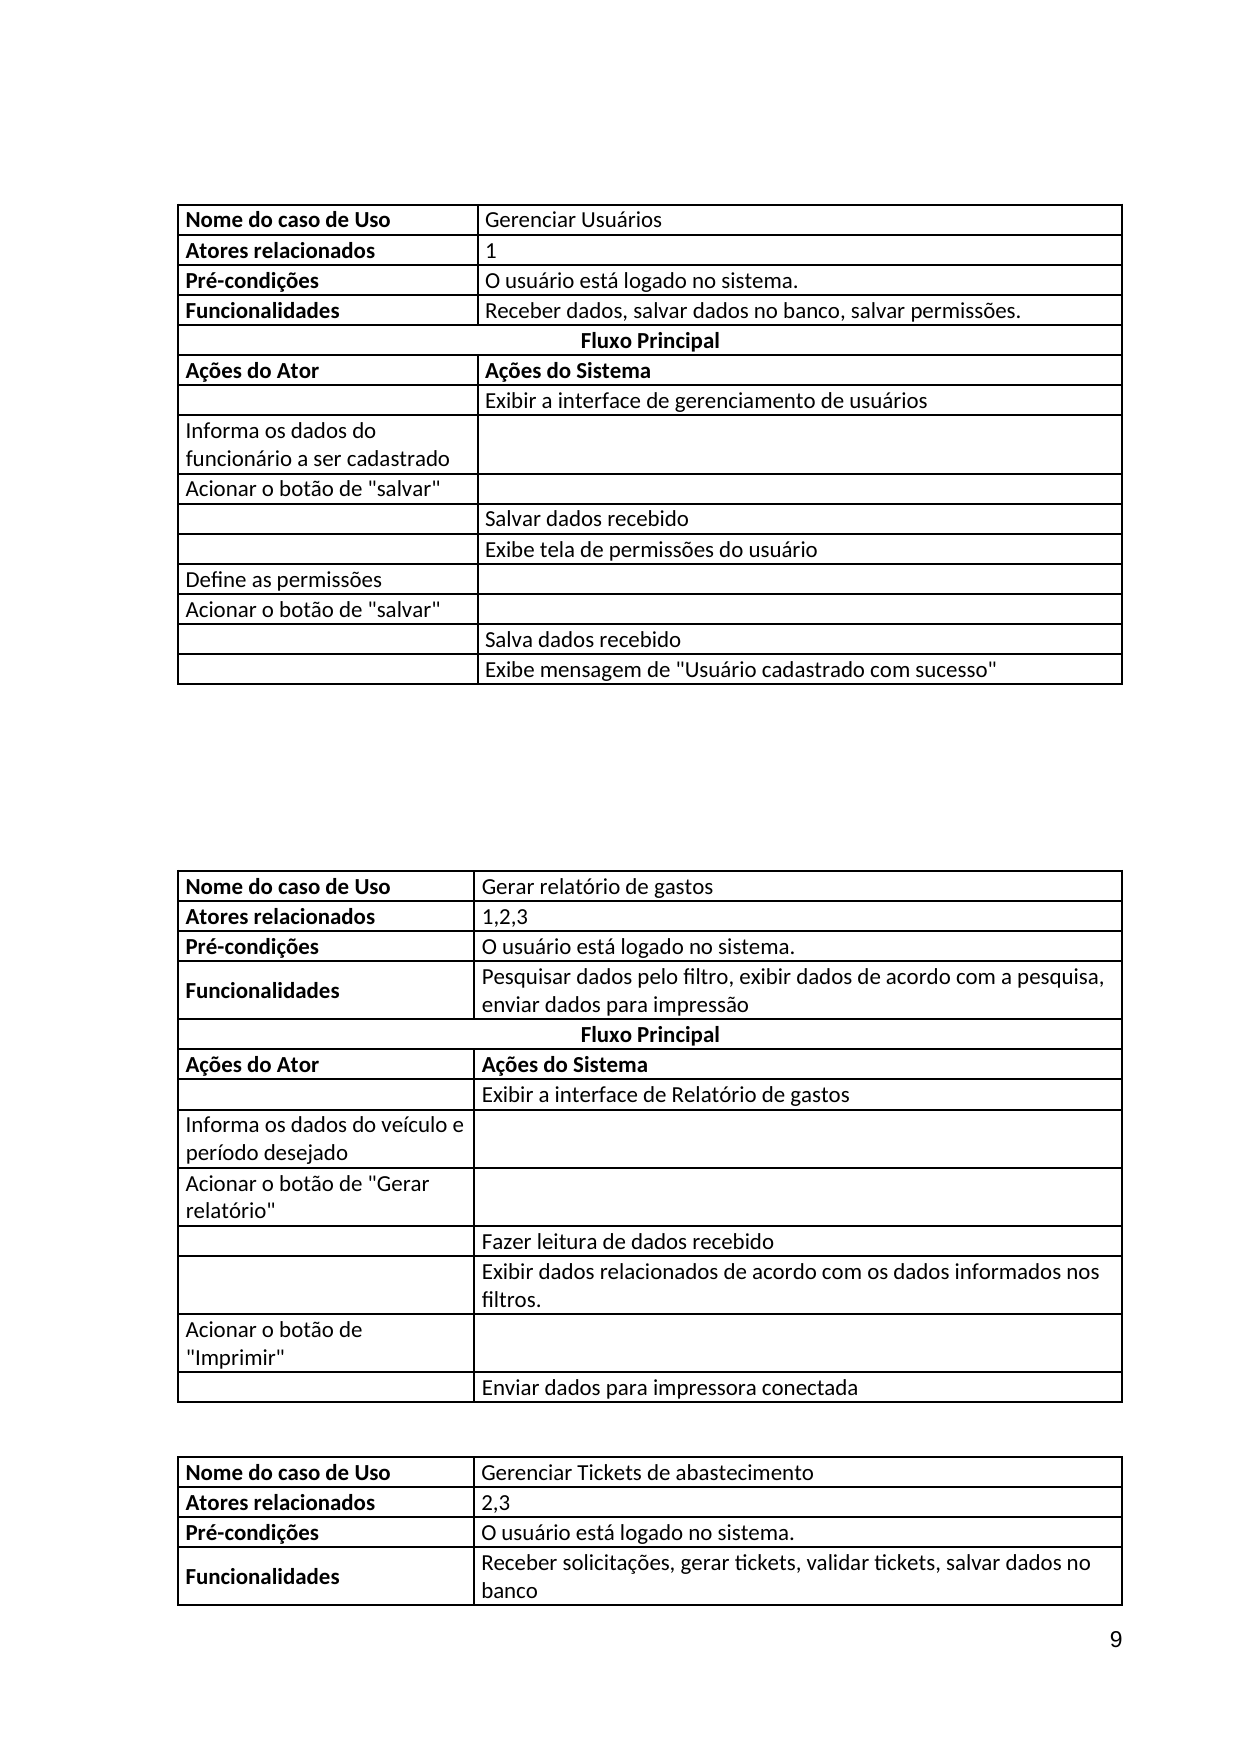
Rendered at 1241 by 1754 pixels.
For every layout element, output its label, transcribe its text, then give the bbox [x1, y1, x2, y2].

table_cell O usuário está logado no sistema. [475, 932, 1121, 960]
table_cell Receber dados, salvar dados no banco, salvar permissões. [479, 296, 1121, 324]
table_cell Funcionalidades [179, 1548, 473, 1604]
table_cell 1,2,3 [475, 902, 1121, 930]
table_cell Informa os dados do funcionário a ser cadastrado [179, 416, 477, 472]
table_cell Atores relacionados [179, 1488, 473, 1516]
table_cell [179, 1080, 473, 1108]
table_cell Exibe tela de permissões do usuário [479, 535, 1121, 563]
table_cell [475, 1315, 513, 1371]
table_cell Ações do Ator [179, 1050, 473, 1078]
table_cell [179, 655, 477, 683]
table_cell Ações do Sistema [475, 1050, 1121, 1078]
table_cell [179, 1373, 473, 1401]
table_cell Fluxo Principal [179, 326, 1121, 354]
table_cell 1 [479, 236, 1121, 264]
table_cell [479, 565, 1121, 593]
table_cell [179, 535, 477, 563]
table_cell [475, 1169, 1121, 1225]
table_cell Ações do Ator [179, 356, 477, 384]
table_cell O usuário está logado no sistema. [479, 266, 1121, 294]
table_cell Define as permissões [179, 565, 477, 593]
table_cell Pré-condições [179, 932, 473, 960]
table_cell Salva dados recebido [479, 625, 1121, 653]
table_cell Funcionalidades [179, 296, 477, 324]
table_cell Fazer leitura de dados recebido [475, 1227, 1121, 1255]
table_header Nome do caso de Uso [179, 872, 473, 900]
table_cell Acionar o botão de "Imprimir" [179, 1315, 473, 1371]
table_cell Atores relacionados [179, 236, 477, 264]
table_header Gerenciar Tickets de abastecimento [475, 1458, 1121, 1486]
table_cell Acionar o botão de "salvar" [179, 475, 477, 502]
table_cell Receber solicitações, gerar tickets, validar tickets, salvar dados no banco [475, 1548, 1121, 1604]
table_cell Informa os dados do veículo e período desejado [179, 1111, 473, 1167]
table_header Nome do caso de Uso [179, 206, 477, 234]
table_cell Acionar o botão de "Gerar relatório" [179, 1169, 473, 1225]
table_cell Pesquisar dados pelo filtro, exibir dados de acordo com a pesquisa, enviar dados para impressão [475, 962, 1121, 1018]
table_cell [479, 595, 1121, 623]
table_header Nome do caso de Uso [179, 1458, 473, 1486]
table_cell [179, 1257, 473, 1313]
table_cell Acionar o botão de "salvar" [179, 595, 477, 623]
table_cell [479, 416, 1121, 472]
table_cell [479, 475, 1121, 502]
table_cell Exibir a interface de Relatório de gastos [475, 1080, 1121, 1108]
table_cell 2,3 [475, 1488, 1121, 1516]
table_cell Fluxo Principal [179, 1020, 1121, 1048]
table_cell [179, 1227, 473, 1255]
table_cell Funcionalidades [179, 962, 473, 1018]
table_cell [179, 386, 477, 414]
table_cell Exibir dados relacionados de acordo com os dados informados nos filtros. [475, 1257, 1121, 1313]
table_cell Pré-condições [179, 1518, 473, 1546]
table_cell Enviar dados para impressora conectada [475, 1373, 1121, 1401]
table_cell Salvar dados recebido [479, 505, 1121, 533]
table_cell Atores relacionados [179, 902, 473, 930]
table_header Gerar relatório de gastos [475, 872, 1121, 900]
table_cell Exibe mensagem de "Usuário cadastrado com sucesso" [479, 655, 1121, 683]
table_cell [179, 625, 477, 653]
table_cell Pré-condições [179, 266, 477, 294]
table_cell Ações do Sistema [479, 356, 1121, 384]
table_header Gerenciar Usuários [479, 206, 1121, 234]
table_cell [475, 1111, 1121, 1167]
table_cell [179, 505, 477, 533]
table_cell Exibir a interface de gerenciamento de usuários [479, 386, 1121, 414]
table_cell O usuário está logado no sistema. [475, 1518, 1121, 1546]
table_cell [513, 1315, 1121, 1371]
